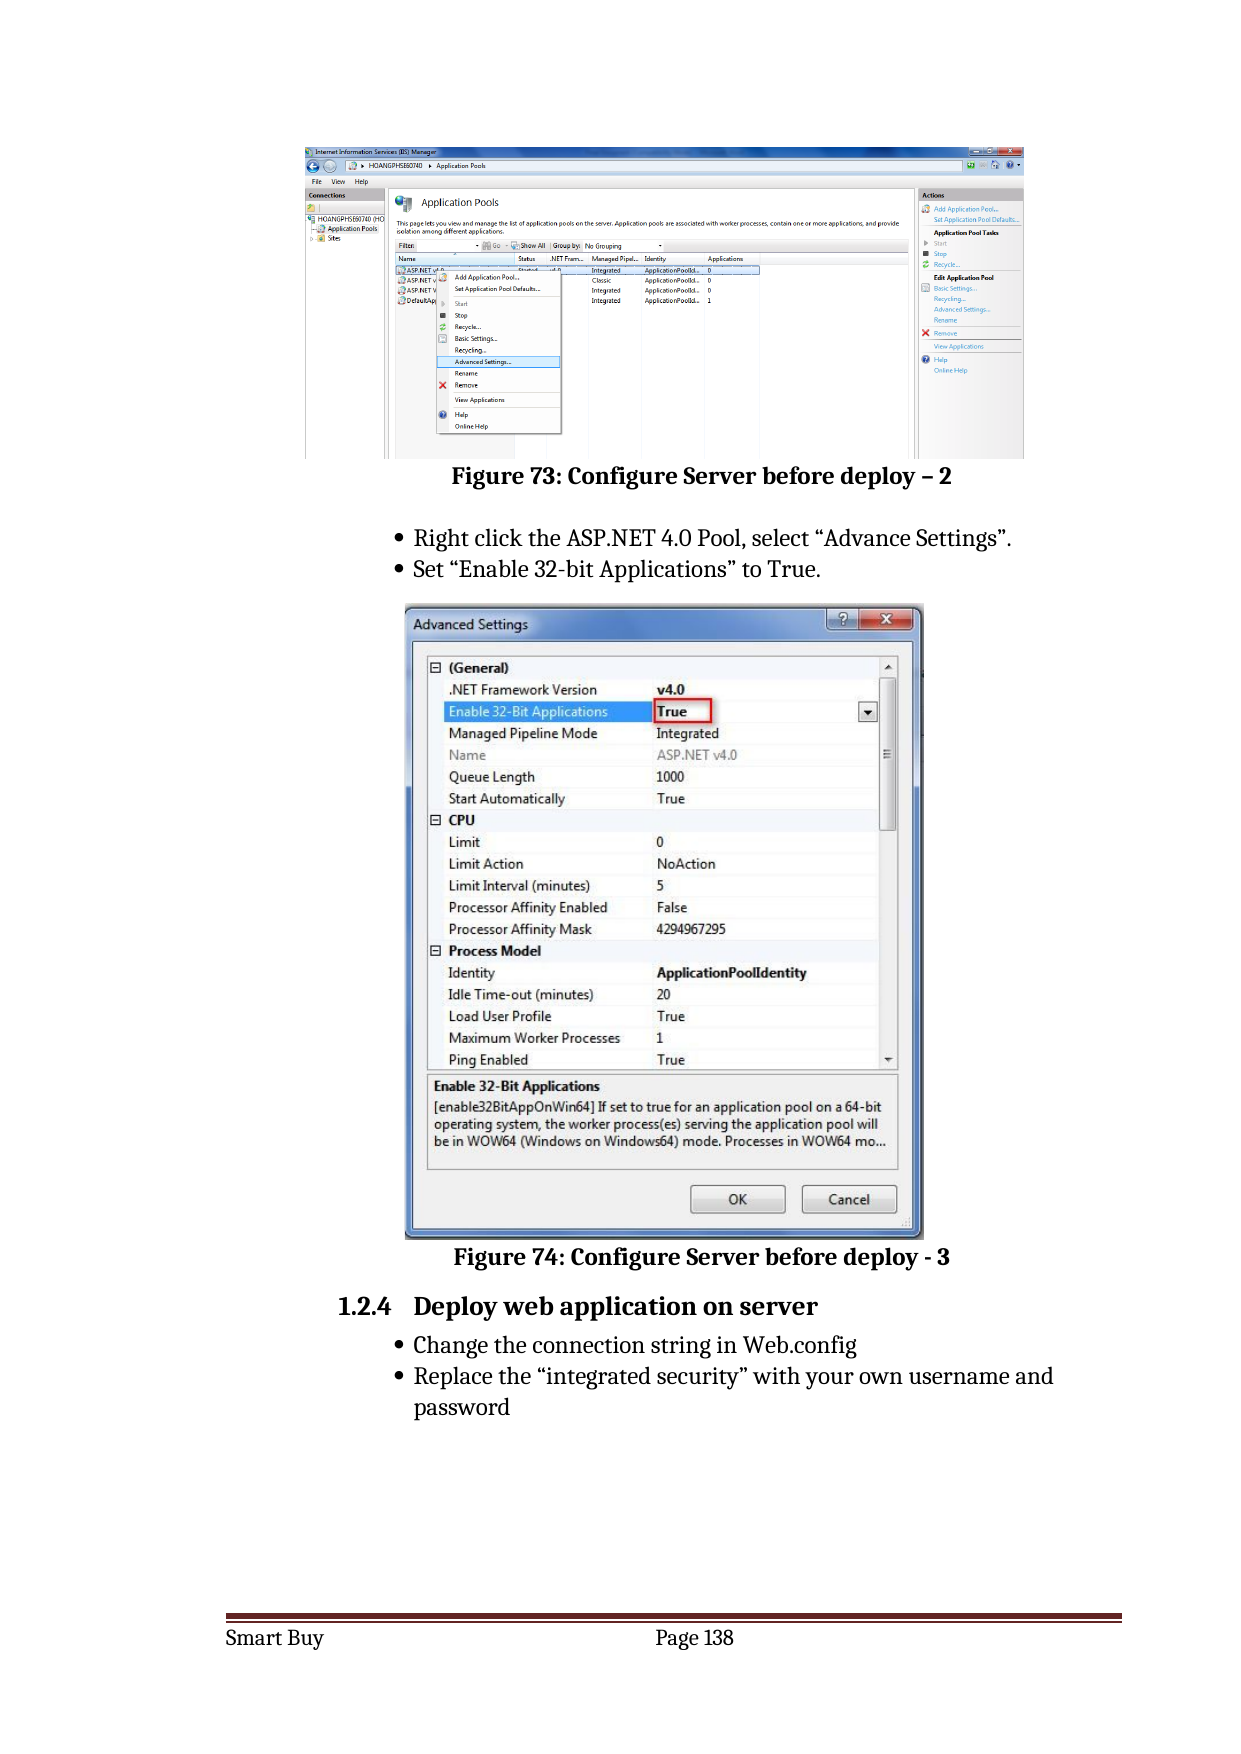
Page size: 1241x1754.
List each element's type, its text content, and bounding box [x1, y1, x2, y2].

list Change the connection string in Web.config [394, 1331, 1122, 1359]
list Set “Enable 32-bit Applications” to True. [394, 555, 1122, 584]
list Right click the ASP.NET 4.0 Pool, select “Advance Settings”. [394, 524, 1122, 553]
list Replace the “integrated security” with your own username and password [394, 1362, 1122, 1421]
picture [404, 603, 924, 1240]
picture [305, 147, 1024, 459]
subtitle Deploy web application on server [338, 1291, 1122, 1322]
